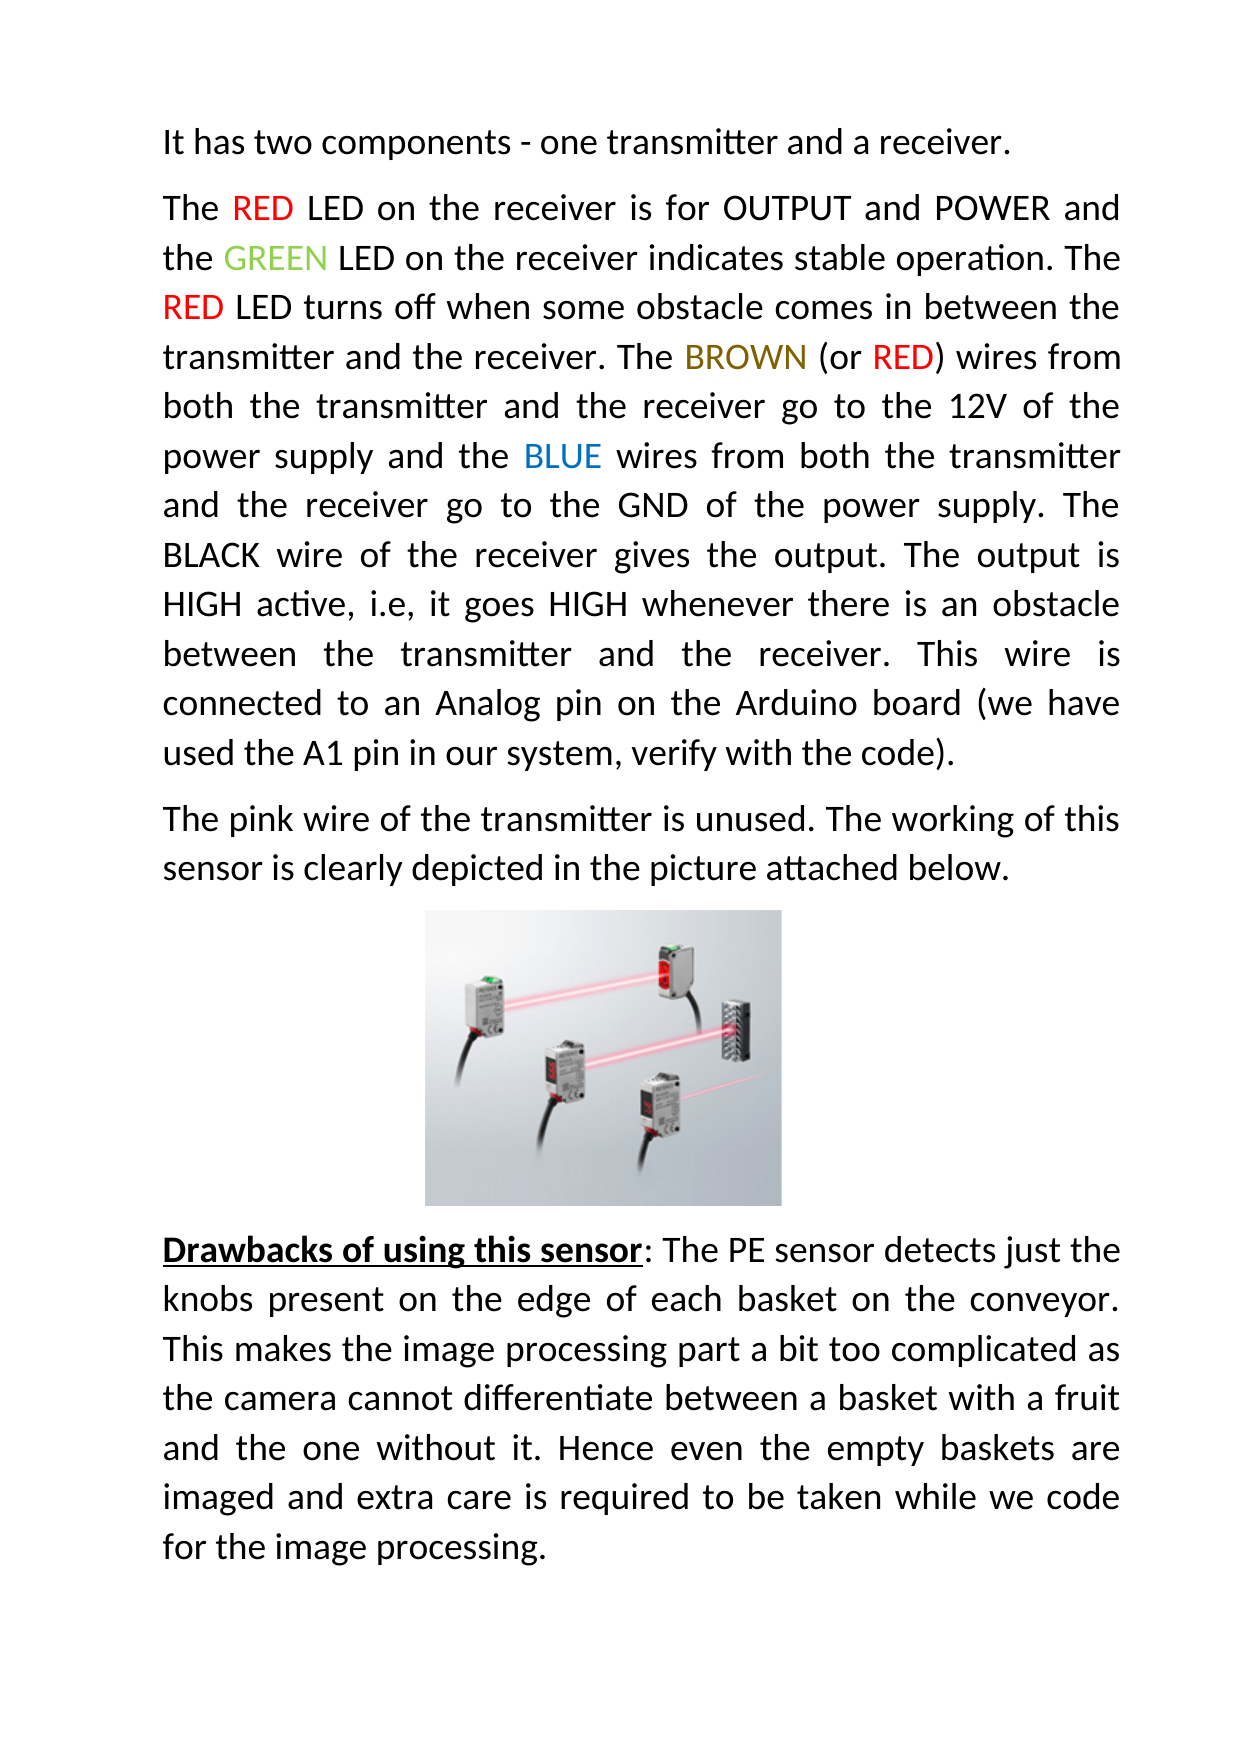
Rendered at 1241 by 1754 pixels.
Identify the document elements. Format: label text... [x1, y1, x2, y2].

text It has two components - one transmitter and a receiver. [162, 118, 1122, 164]
text The pink wire of the transmitter is unused. The working of this sensor is clearly depicted in the picture attached below. [162, 795, 1122, 890]
text The RED LED on the receiver is for OUTPUT and POWER and the GREEN LED on the receiver indicates stable operation. The RED LED turns off when some obstacle comes in between the transmitter and the receiver. The BROWN (or RED) wires from both the transmitter and the receiver go to the 12V of the power supply and the BLUE wires from both the transmitter and the receiver go to the GND of the power supply. The BLACK wire of the receiver gives the output. The output is HIGH active, i.e, it goes HIGH whenever there is an obstacle between the transmitter and the receiver. This wire is connected to an Analog pin on the Arduino board (we have used the A1 pin in our system, verify with the code). [162, 184, 1122, 774]
picture [425, 910, 782, 1206]
text Drawbacks of using this sensor: The PE sensor detects just the knobs present on the edge of each basket on the conveyor. This makes the image processing part a bit too complicated as the camera cannot differentiate between a basket with a fruit and the one without it. Hence even the empty baskets are imaged and extra care is required to be taken while we code for the image processing. [162, 1226, 1122, 1569]
